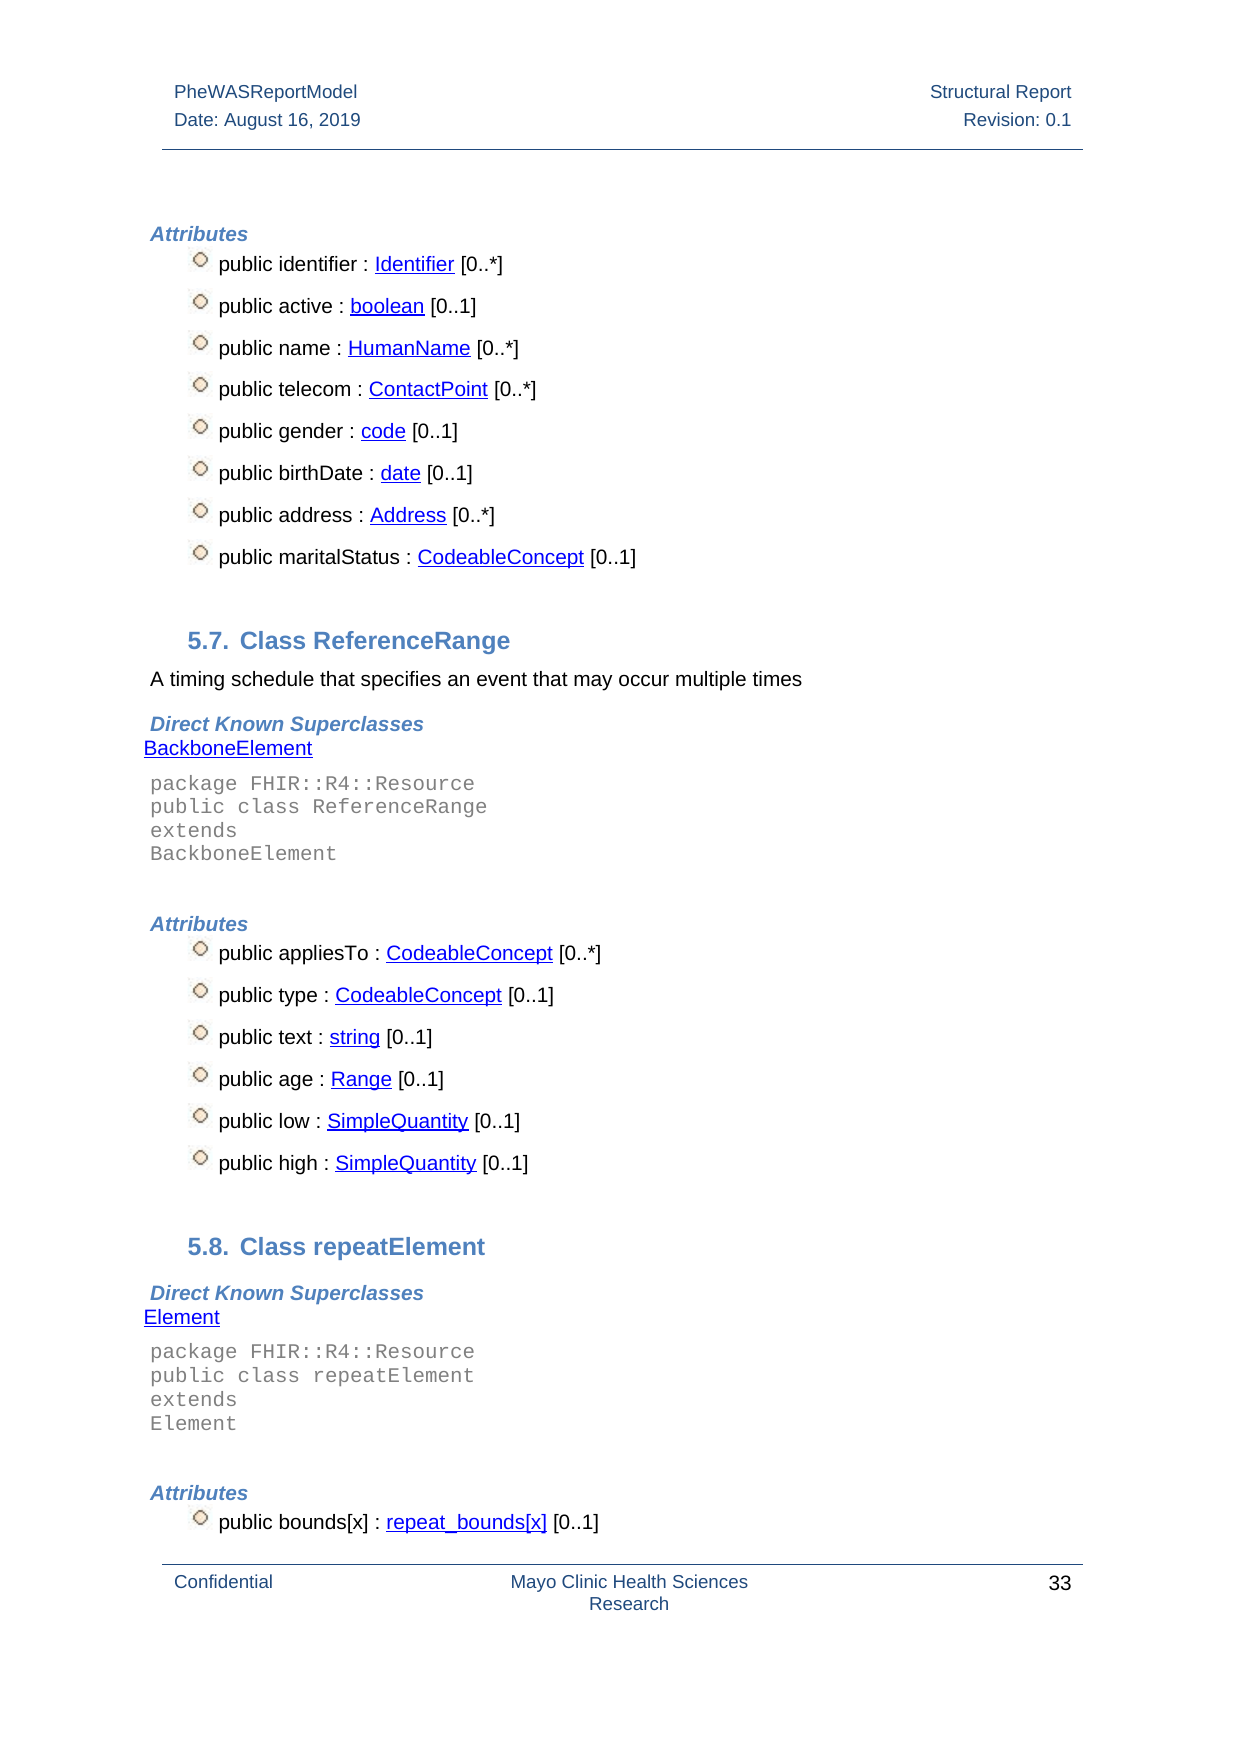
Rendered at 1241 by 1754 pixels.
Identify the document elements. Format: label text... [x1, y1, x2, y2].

picture [187, 497, 213, 523]
text public text : string [0..1] [187, 1019, 1090, 1049]
picture [187, 935, 213, 961]
picture [187, 1103, 213, 1128]
text public address : Address [0..*] [187, 497, 1090, 527]
picture [187, 413, 213, 439]
text public low : SimpleQuantity [0..1] [187, 1103, 1090, 1132]
subtitle Direct Known Superclasses [150, 712, 1090, 736]
text public name : HumanName [0..*] [187, 330, 1090, 359]
text Element [150, 1412, 1090, 1436]
text BackboneElement [143, 736, 1090, 760]
text BackboneElement [150, 843, 1090, 867]
text public type : CodeableConcept [0..1] [187, 977, 1090, 1007]
subtitle Attributes [150, 912, 1090, 936]
picture [187, 539, 213, 565]
text extends [150, 1389, 1090, 1412]
text public telecom : ContactPoint [0..*] [187, 372, 1090, 401]
text public bounds[x] : repeat_bounds[x] [0..1] [187, 1504, 1090, 1534]
text public class ReferenceRange [150, 796, 1090, 820]
subtitle Attributes [150, 1481, 1090, 1504]
text A timing schedule that specifies an event that may occur multiple times [150, 667, 1090, 691]
text Element [143, 1305, 1090, 1329]
picture [187, 371, 213, 397]
subtitle Attributes [150, 222, 1090, 246]
subtitle Class ReferenceRange [187, 626, 1090, 655]
picture [187, 455, 213, 481]
text public gender : code [0..1] [187, 414, 1090, 443]
text package FHIR::R4::Resource [150, 1342, 1090, 1365]
picture [187, 246, 213, 272]
picture [187, 1145, 213, 1170]
text package FHIR::R4::Resource [150, 772, 1090, 796]
text public birthDate : date [0..1] [187, 456, 1090, 485]
text public class repeatElement [150, 1365, 1090, 1389]
picture [187, 1504, 213, 1530]
subtitle Class repeatElement [187, 1232, 1090, 1260]
text public age : Range [0..1] [187, 1061, 1090, 1091]
subtitle Direct Known Superclasses [150, 1281, 1090, 1305]
text extends [150, 820, 1090, 843]
picture [187, 1061, 213, 1087]
text public high : SimpleQuantity [0..1] [187, 1145, 1090, 1174]
text public active : boolean [0..1] [187, 288, 1090, 317]
text public identifier : Identifier [0..*] [187, 246, 1090, 276]
picture [187, 977, 213, 1003]
picture [187, 330, 213, 355]
text public maritalStatus : CodeableConcept [0..1] [187, 539, 1090, 569]
picture [187, 1019, 213, 1045]
picture [187, 288, 213, 314]
text public appliesTo : CodeableConcept [0..*] [187, 936, 1090, 965]
